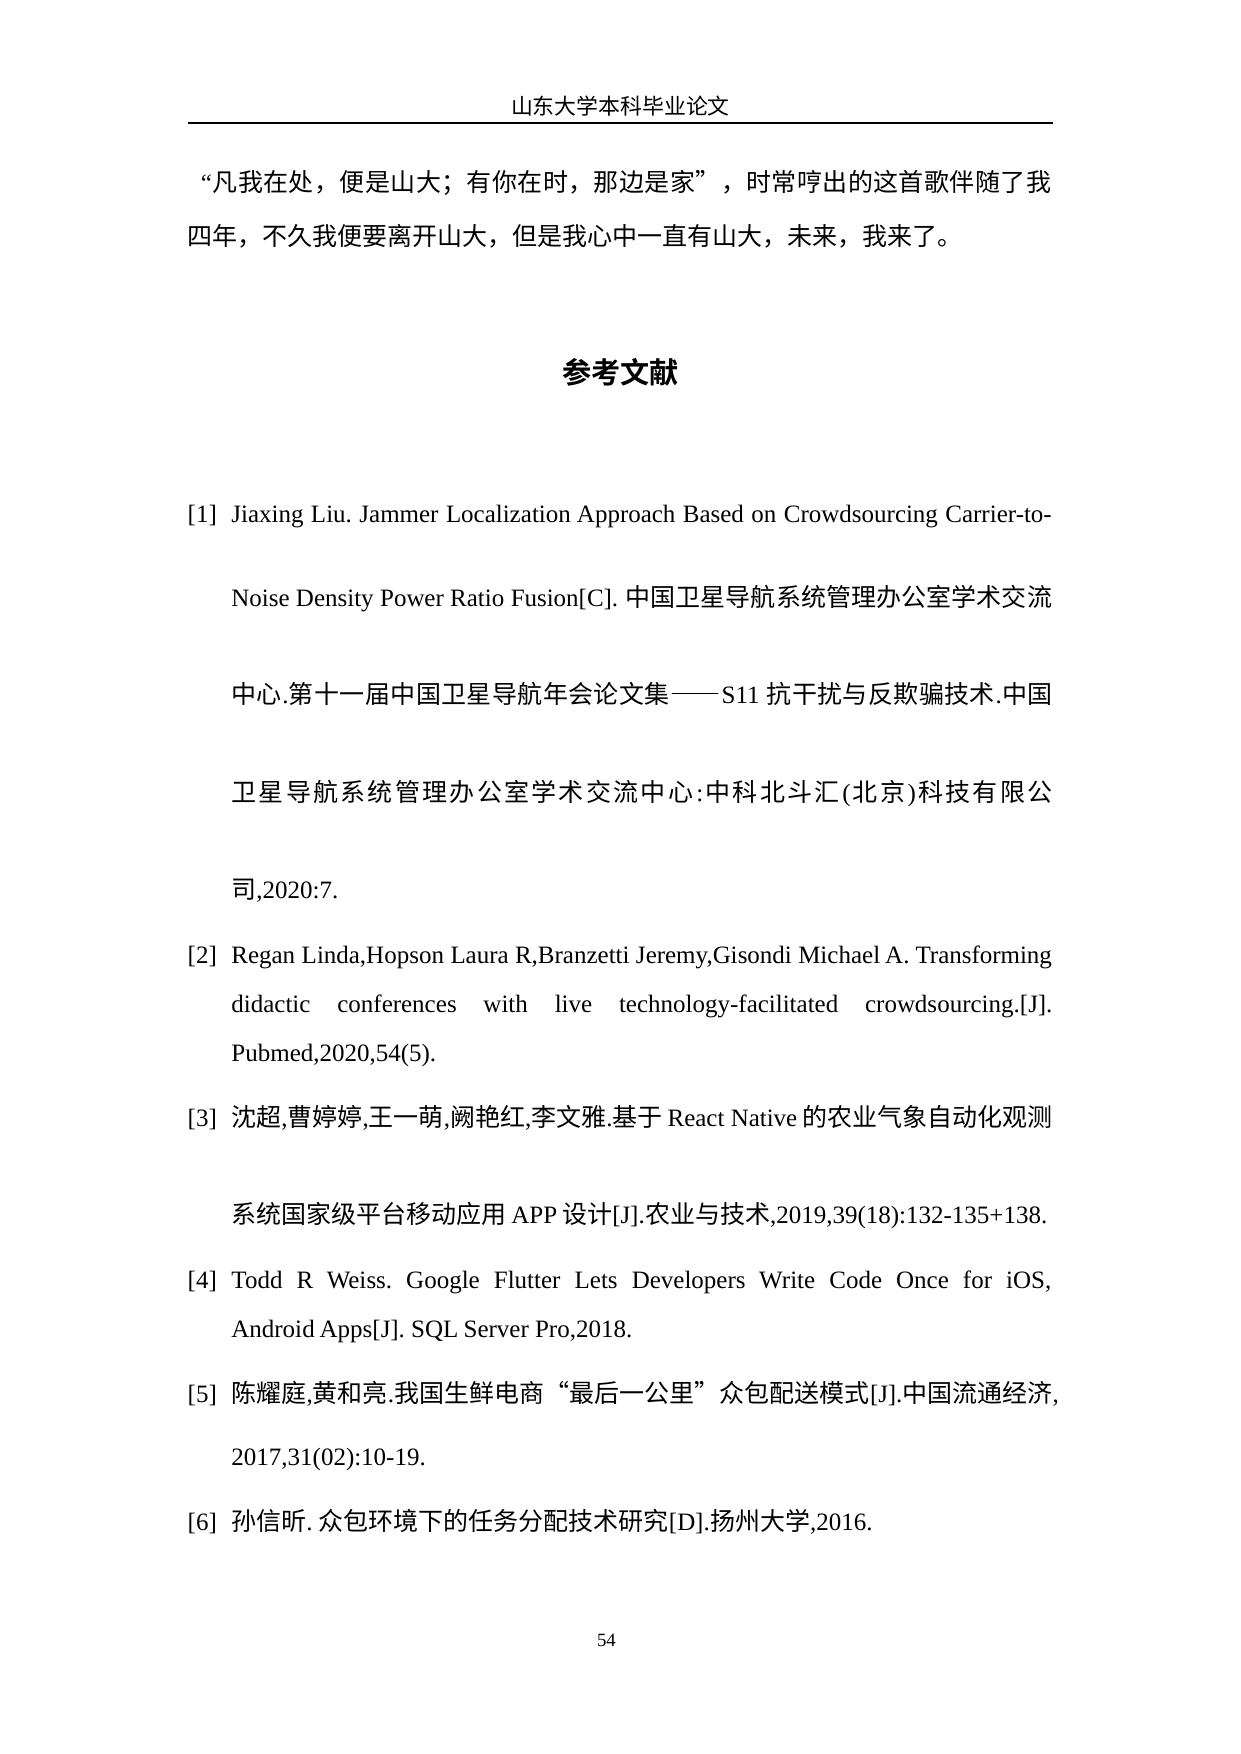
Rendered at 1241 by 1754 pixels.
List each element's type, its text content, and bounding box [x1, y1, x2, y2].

list Todd R Weiss. Google Flutter Lets Developers Write Code Once for iOS, Android Apps[J]. SQL Server Pro,2018. [187, 1263, 1053, 1344]
text “凡我在处，便是山大；有你在时，那边是家”，时常哼出的这首歌伴随了我四年，不久我便要离开山大，但是我心中一直有山大，未来，我来了。 [187, 162, 1053, 253]
subtitle 参考文献 [187, 339, 1053, 404]
list 孙信昕. 众包环境下的任务分配技术研究[D].扬州大学,2016. [187, 1487, 1053, 1552]
list Jiaxing Liu. Jammer Localization Approach Based on Crowdsourcing Carrier-to-Noise Density Power Ratio Fusion[C]. 中国卫星导航系统管理办公室学术交流中心.第十一届中国卫星导航年会论文集——S11 抗干扰与反欺骗技术.中国卫星导航系统管理办公室学术交流中心:中科北斗汇(北京)科技有限公司,2020:7. [187, 498, 1053, 920]
list Regan Linda,Hopson Laura R,Branzetti Jeremy,Gisondi Michael A. Transforming didactic conferences with live technology-facilitated crowdsourcing.[J]. Pubmed,2020,54(5). [187, 938, 1053, 1068]
list 沈超,曹婷婷,王一萌,阙艳红,李文雅.基于React Native的农业气象自动化观测系统国家级平台移动应用APP设计[J].农业与技术,2019,39(18):132-135+138. [187, 1083, 1053, 1245]
list 陈耀庭,黄和亮.我国生鲜电商“最后一公里”众包配送模式[J].中国流通经济,2017,31(02):10-19. [187, 1359, 1053, 1473]
